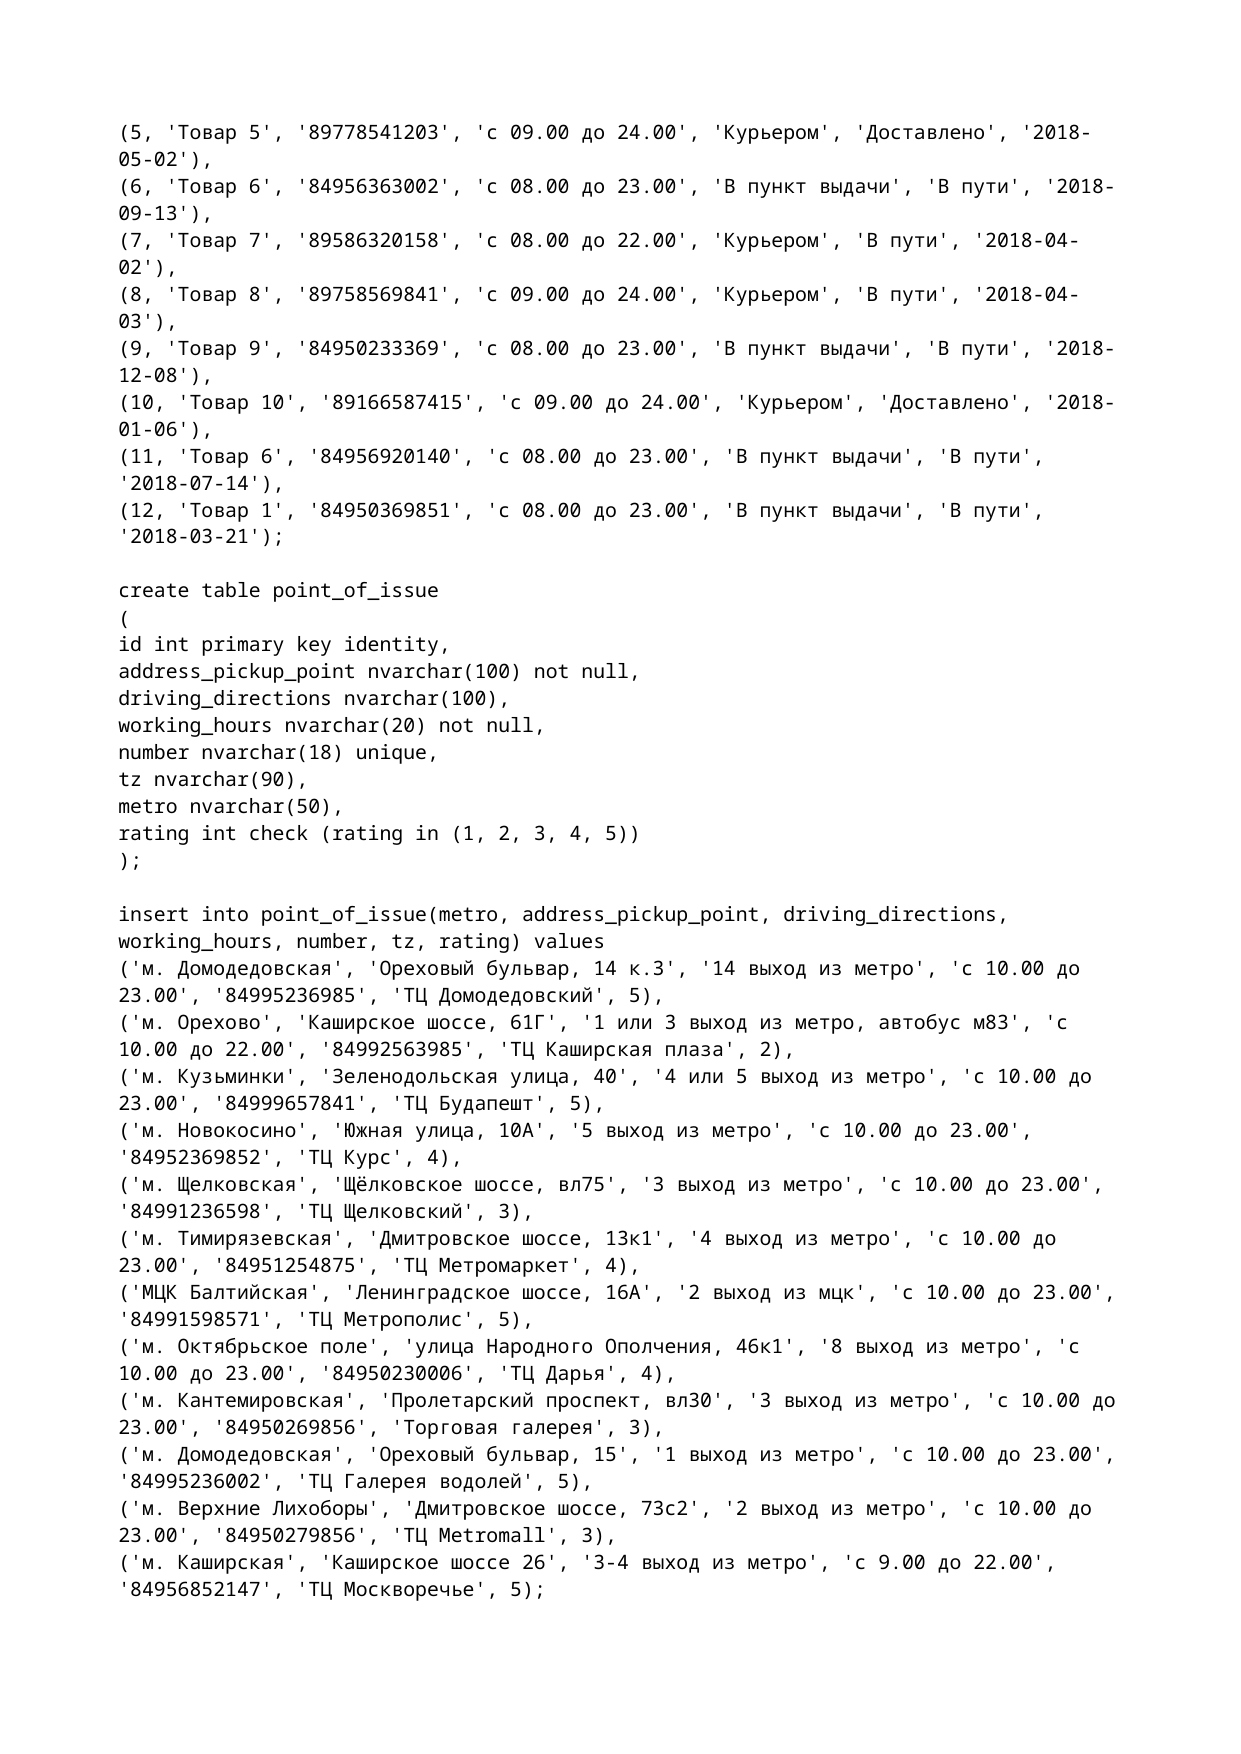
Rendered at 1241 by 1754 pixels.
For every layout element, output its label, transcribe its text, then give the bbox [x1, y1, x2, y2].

text ('м. Кузьминки', 'Зеленодольская улица, 40', '4 или 5 выход из метро', 'с 10.00 до 23.00', '84999657841', 'ТЦ Будапешт', 5), [118, 1062, 1122, 1116]
text (7, 'Товар 7', '89586320158', 'с 08.00 до 22.00', 'Курьером', 'В пути', '2018-04-02'), [118, 226, 1122, 280]
text number nvarchar(18) unique, [118, 739, 1122, 766]
text (5, 'Товар 5', '89778541203', 'с 09.00 до 24.00', 'Курьером', 'Доставлено', '2018-05-02'), [118, 118, 1122, 172]
text ); [118, 847, 1122, 873]
text (6, 'Товар 6', '84956363002', 'c 08.00 до 23.00', 'В пункт выдачи', 'В пути', '2018-09-13'), [118, 172, 1122, 226]
text (11, 'Товар 6', '84956920140', 'c 08.00 до 23.00', 'В пункт выдачи', 'В пути', '2018-07-14'), [118, 442, 1122, 496]
text driving_directions nvarchar(100), [118, 685, 1122, 712]
text (8, 'Товар 8', '89758569841', 'с 09.00 до 24.00', 'Курьером', 'В пути', '2018-04-03'), [118, 280, 1122, 334]
text ( [118, 604, 1122, 631]
text ('м. Домодедовская', 'Ореховый бульвар, 15', '1 выход из метро', 'с 10.00 до 23.00', '84995236002', 'ТЦ Галерея водолей', 5), [118, 1440, 1122, 1494]
text working_hours nvarchar(20) not null, [118, 712, 1122, 739]
text (10, 'Товар 10', '89166587415', 'с 09.00 до 24.00', 'Курьером', 'Доставлено', '2018-01-06'), [118, 388, 1122, 442]
text ('м. Кантемировская', 'Пролетарский проспект, вл30', '3 выход из метро', 'с 10.00 до 23.00', '84950269856', 'Торговая галерея', 3), [118, 1386, 1122, 1440]
text ('МЦК Балтийская', 'Ленинградское шоссе, 16А', '2 выход из мцк', 'с 10.00 до 23.00', '84991598571', 'ТЦ Метрополис', 5), [118, 1278, 1122, 1332]
text ('м. Новокосино', 'Южная улица, 10А', '5 выход из метро', 'с 10.00 до 23.00', '84952369852', 'ТЦ Курс', 4), [118, 1116, 1122, 1170]
text ('м. Орехово', 'Каширское шоссе, 61Г', '1 или 3 выход из метро, автобус м83', 'с 10.00 до 22.00', '84992563985', 'ТЦ Каширская плаза', 2), [118, 1008, 1122, 1062]
text rating int check (rating in (1, 2, 3, 4, 5)) [118, 819, 1122, 847]
text ('м. Верхние Лихоборы', 'Дмитровское шоссе, 73с2', '2 выход из метро', 'с 10.00 до 23.00', '84950279856', 'ТЦ Metromall', 3), [118, 1494, 1122, 1548]
text tz nvarchar(90), [118, 766, 1122, 793]
text ('м. Домодедовская', 'Ореховый бульвар, 14 к.3', '14 выход из метро', 'с 10.00 до 23.00', '84995236985', 'ТЦ Домодедовский', 5), [118, 954, 1122, 1008]
text ('м. Октябрьское поле', 'улица Народного Ополчения, 46к1', '8 выход из метро', 'с 10.00 до 23.00', '84950230006', 'ТЦ Дарья', 4), [118, 1332, 1122, 1386]
text address_pickup_point nvarchar(100) not null, [118, 658, 1122, 685]
text ('м. Тимирязевская', 'Дмитровское шоссе, 13к1', '4 выход из метро', 'с 10.00 до 23.00', '84951254875', 'ТЦ Метромаркет', 4), [118, 1224, 1122, 1278]
text metro nvarchar(50), [118, 793, 1122, 819]
text insert into point_of_issue(metro, address_pickup_point, driving_directions, working_hours, number, tz, rating) values [118, 901, 1122, 954]
text (9, 'Товар 9', '84950233369', 'c 08.00 до 23.00', 'В пункт выдачи', 'В пути', '2018-12-08'), [118, 334, 1122, 388]
text id int primary key identity, [118, 631, 1122, 658]
text (12, 'Товар 1', '84950369851', 'c 08.00 до 23.00', 'В пункт выдачи', 'В пути', '2018-03-21'); [118, 496, 1122, 550]
text ('м. Каширская', 'Каширское шоссе 26', '3-4 выход из метро', 'с 9.00 до 22.00', '84956852147', 'ТЦ Москворечье', 5); [118, 1548, 1122, 1602]
text create table point_of_issue [118, 577, 1122, 604]
text ('м. Щелковская', 'Щёлковское шоссе, вл75', '3 выход из метро', 'с 10.00 до 23.00', '84991236598', 'ТЦ Щелковский', 3), [118, 1170, 1122, 1224]
